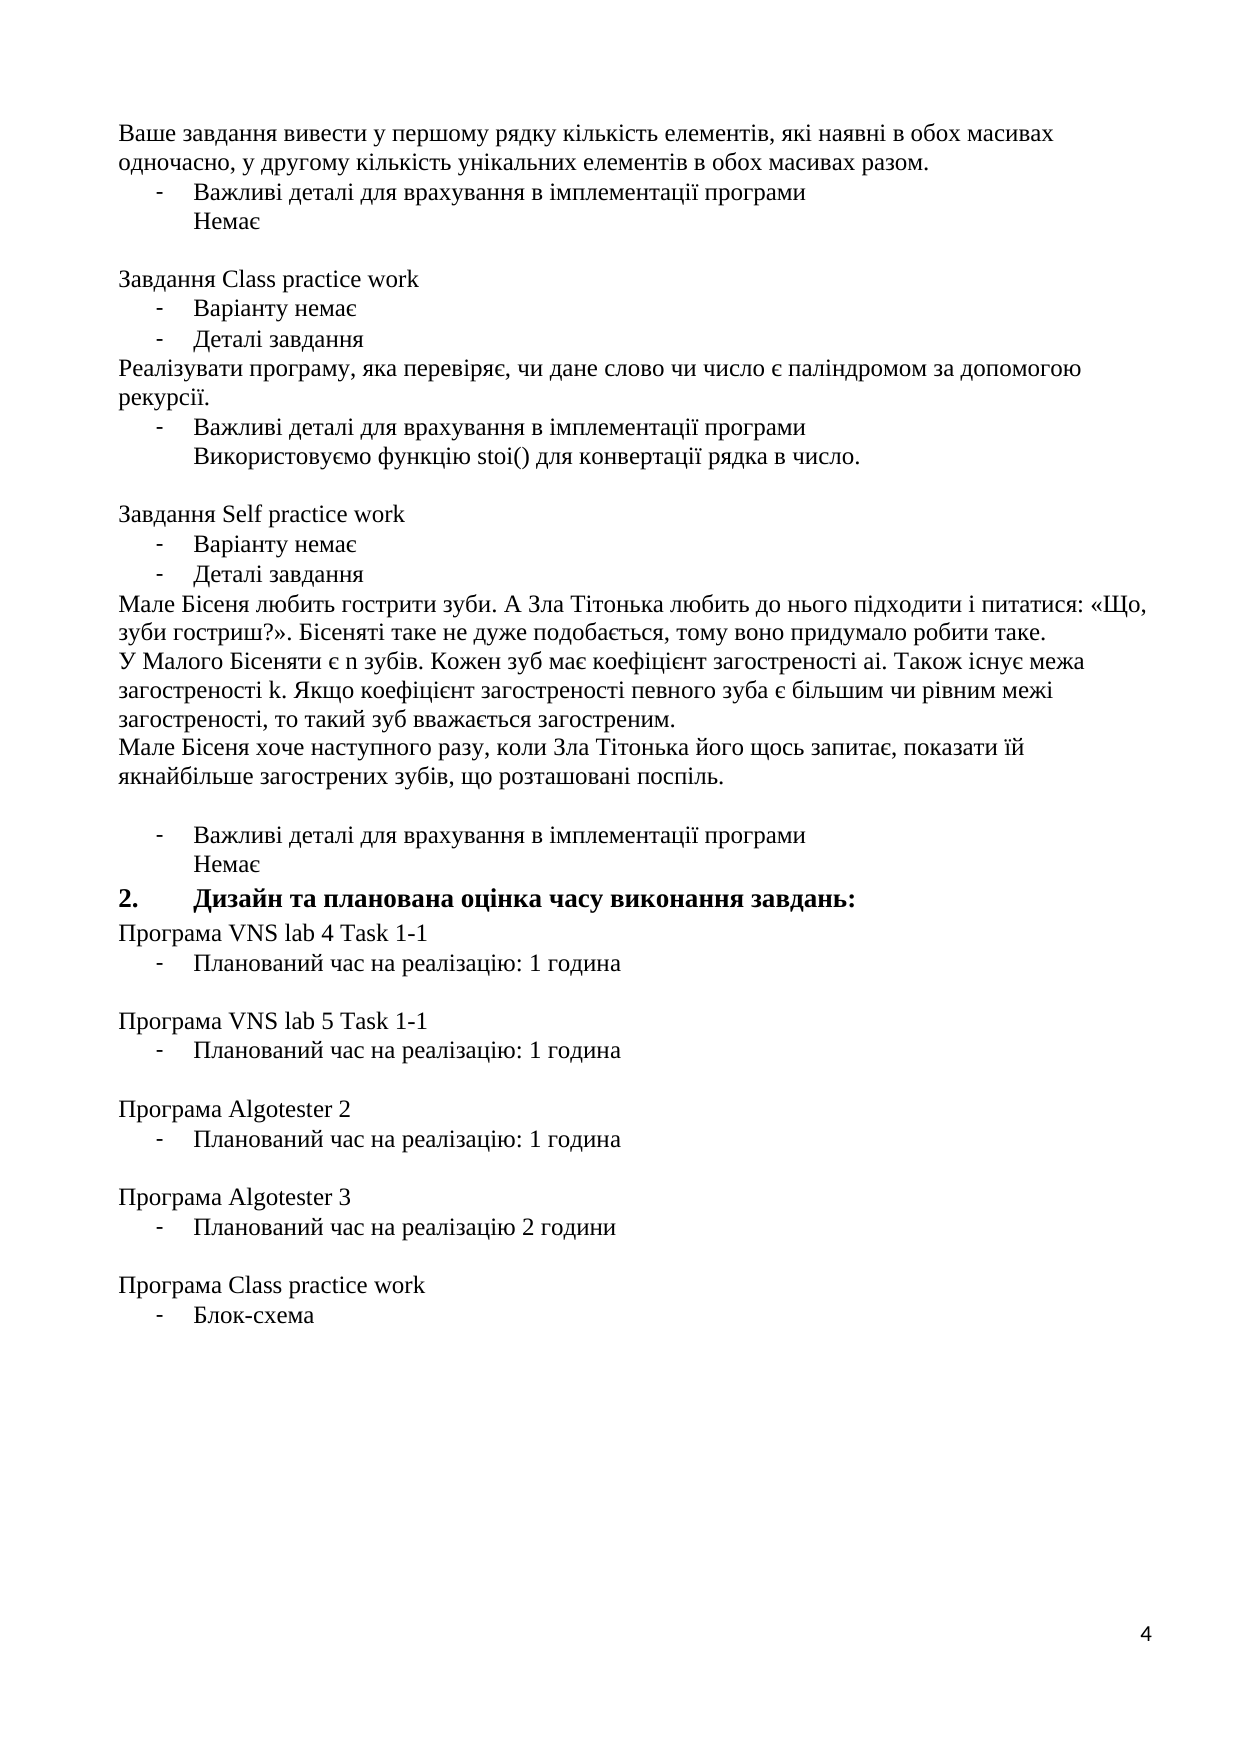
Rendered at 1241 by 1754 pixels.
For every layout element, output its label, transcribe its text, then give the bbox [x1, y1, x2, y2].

text Ваше завдання вивести у першому рядку кількість елементів, які наявні в обох масивах одночасно, у другому кількість унікальних елементів в обох масивах разом. [118, 118, 1152, 176]
list Блок-схема [156, 1299, 1152, 1329]
list Важливі деталі для врахування в імплементації програми [156, 176, 1152, 206]
text Немає [118, 849, 1152, 878]
list Важливі деталі для врахування в імплементації програми [156, 411, 1152, 441]
text Мале Бісеня любить гострити зуби. А Зла Тітонька любить до нього підходити і питатися: «Що, зуби гостриш?». Бісеняті таке не дуже подобається, тому воно придумало робити таке. [118, 589, 1152, 646]
list Варіанту немає [156, 292, 1152, 323]
list Деталі завдання [156, 323, 1152, 353]
text Завдання Self practice work [118, 499, 1152, 528]
text Використовуємо функцію stoi() для конвертації рядка в число. [118, 441, 1152, 470]
text Програма VNS lab 5 Task 1-1 [118, 1006, 1152, 1035]
text Мале Бісеня хоче наступного разу, коли Зла Тітонька його щось запитає, показати їй якнайбільше загострених зубів, що розташовані поспіль. [118, 732, 1152, 790]
text У Малого Бісеняти є n зубів. Кожен зуб має коефіцієнт загостреності ai. Також існує межа загостреності k. Якщо коефіцієнт загостреності певного зуба є більшим чи рівним межі загостреності, то такий зуб вважається загостреним. [118, 646, 1152, 732]
list Планований час на реалізацію: 1 година [156, 1035, 1152, 1065]
text Немає [118, 206, 1152, 235]
text Реалізувати програму, яка перевіряє, чи дане слово чи число є паліндромом за допомогою рекурсії. [118, 353, 1152, 411]
text Програма Class practice work [118, 1270, 1152, 1299]
list Варіанту немає [156, 528, 1152, 558]
text Завдання Class practice work [118, 264, 1152, 292]
text Програма Algotester 2 [118, 1094, 1152, 1123]
list Планований час на реалізацію: 1 година [156, 1123, 1152, 1153]
list Планований час на реалізацію: 1 година [156, 947, 1152, 977]
list Важливі деталі для врахування в імплементації програми [156, 819, 1152, 849]
text Програма Algotester 3 [118, 1182, 1152, 1211]
subtitle 2. Дизайн та планована оцінка часу виконання завдань: [118, 882, 1152, 913]
list Деталі завдання [156, 558, 1152, 589]
text Програма VNS lab 4 Task 1-1 [118, 918, 1152, 947]
list Планований час на реалізацію 2 години [156, 1211, 1152, 1241]
